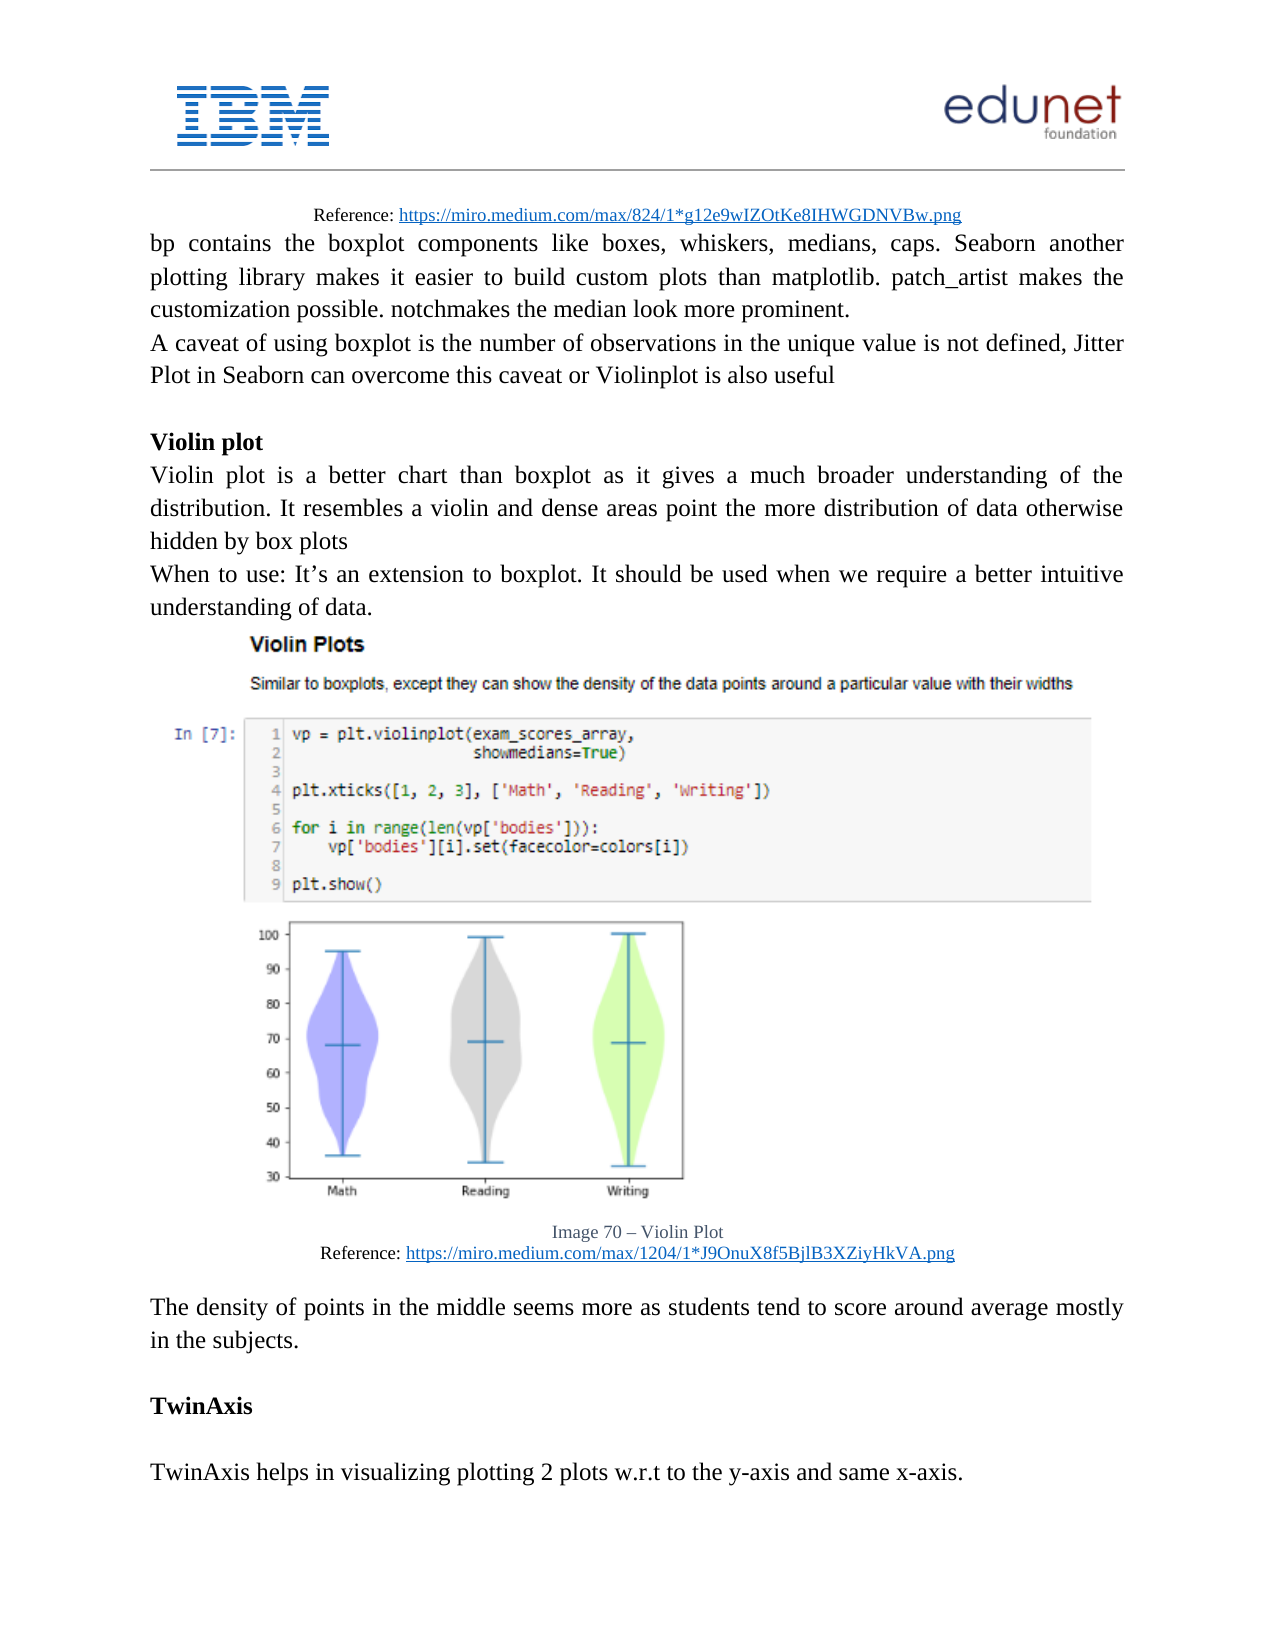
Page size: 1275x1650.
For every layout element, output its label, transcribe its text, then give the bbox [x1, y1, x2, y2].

text bp contains the boxplot components like boxes, whiskers, medians, caps. Seaborn another plotting library makes it easier to build custom plots than matplotlib. patch_artist makes the customization possible. notchmakes the median look more prominent. [150, 228, 1125, 323]
text TwinAxis helps in visualizing plotting 2 plots w.r.t to the y-axis and same x-axis. [150, 1457, 1125, 1486]
text Reference: https://miro.medium.com/max/824/1*g12e9wIZOtKe8IHWGDNVBw.png [150, 204, 1125, 225]
text The density of points in the middle seems more as students tend to score around average mostly in the subjects. [150, 1292, 1125, 1354]
text Reference: https://miro.medium.com/max/1204/1*J9OnuX8f5BjlB3XZiyHkVA.png [150, 1242, 1125, 1264]
text Image 70 – Violin Plot [150, 1221, 1125, 1242]
text Violin plot is a better chart than boxplot as it gives a much broader understanding of the distribution. It resembles a violin and dense areas point the more distribution of data otherwise hidden by box plots [150, 460, 1125, 554]
text TwinAxis [150, 1391, 1125, 1420]
text Violin plot [150, 427, 1125, 455]
picture [150, 624, 1092, 1211]
text A caveat of using boxplot is the number of observations in the unique value is not defined, Jitter Plot in Seaborn can overcome this caveat or Violinplot is also useful [150, 328, 1125, 389]
text When to use: It’s an extension to boxplot. It should be used when we require a better intuitive understanding of data. [150, 559, 1125, 621]
